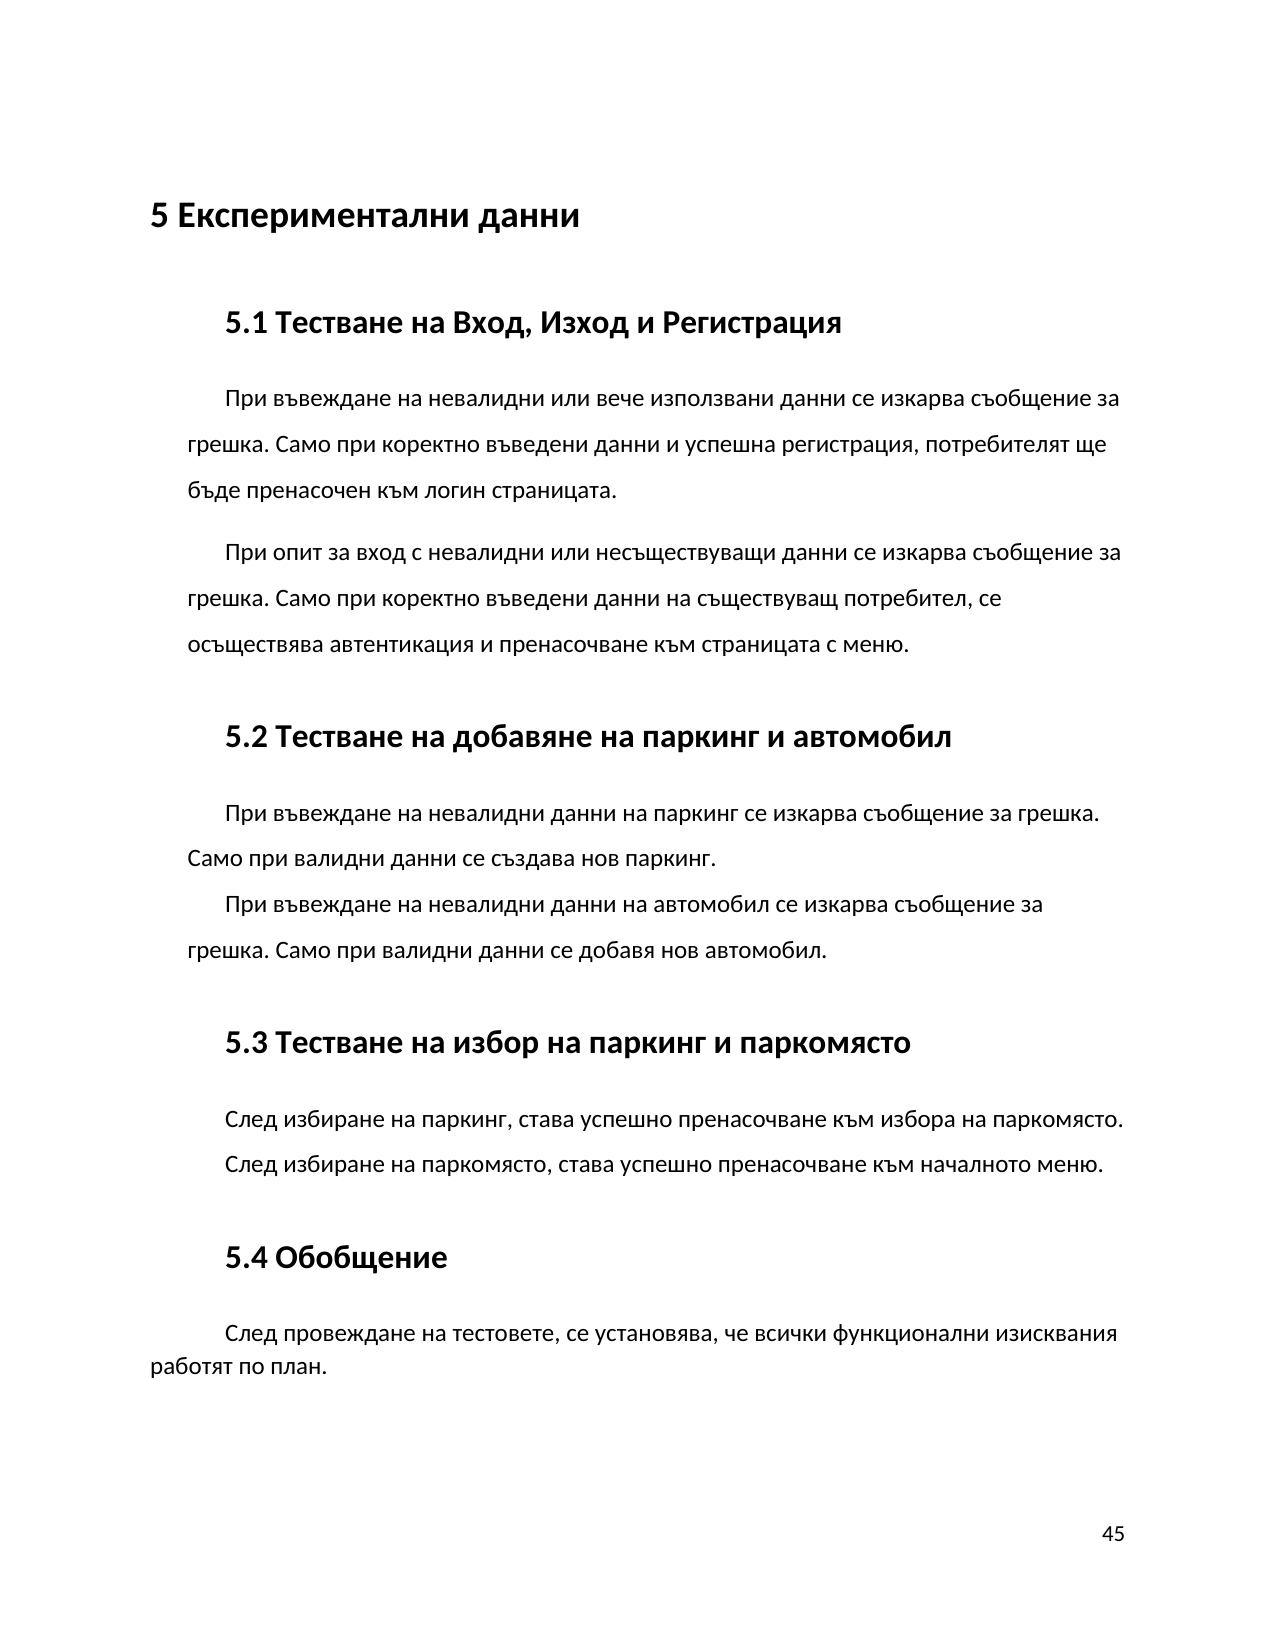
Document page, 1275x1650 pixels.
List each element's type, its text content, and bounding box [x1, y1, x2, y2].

text След провеждане на тестовете, се установява, че всички функционални изисквания работят по план. [150, 1317, 1125, 1381]
text При опит за вход с невалидни или несъществуващи данни се изкарва съобщение за грешка. Само при коректно въведени данни на съществуващ потребител, се осъществява автентикация и пренасочване към страницата с меню. [187, 536, 1125, 658]
list При въвеждане на невалидни данни на паркинг се изкарва съобщение за грешка. Само при валидни данни се създава нов паркинг. [187, 797, 1125, 873]
subtitle 5 Експериментални данни [150, 191, 1125, 236]
list След избиране на паркомясто, става успешно пренасочване към началното меню. [187, 1148, 1125, 1179]
list При въвеждане на невалидни данни на автомобил се изкарва съобщение за грешка. Само при валидни данни се добавя нов автомобил. [187, 888, 1125, 964]
text При въвеждане на невалидни или вече използвани данни се изкарва съобщение за грешка. Само при коректно въведени данни и успешна регистрация, потребителят ще бъде пренасочен към логин страницата. [187, 382, 1125, 504]
subtitle 5.3 Тестване на избор на паркинг и паркомясто [150, 1021, 1125, 1062]
subtitle 5.2 Тестване на добавяне на паркинг и автомобил [150, 715, 1125, 756]
list След избиране на паркинг, става успешно пренасочване към избора на паркомясто. [187, 1103, 1125, 1133]
subtitle 5.4 Обобщение [150, 1236, 1125, 1277]
subtitle 5.1 Тестване на Вход, Изход и Регистрация [150, 301, 1125, 342]
